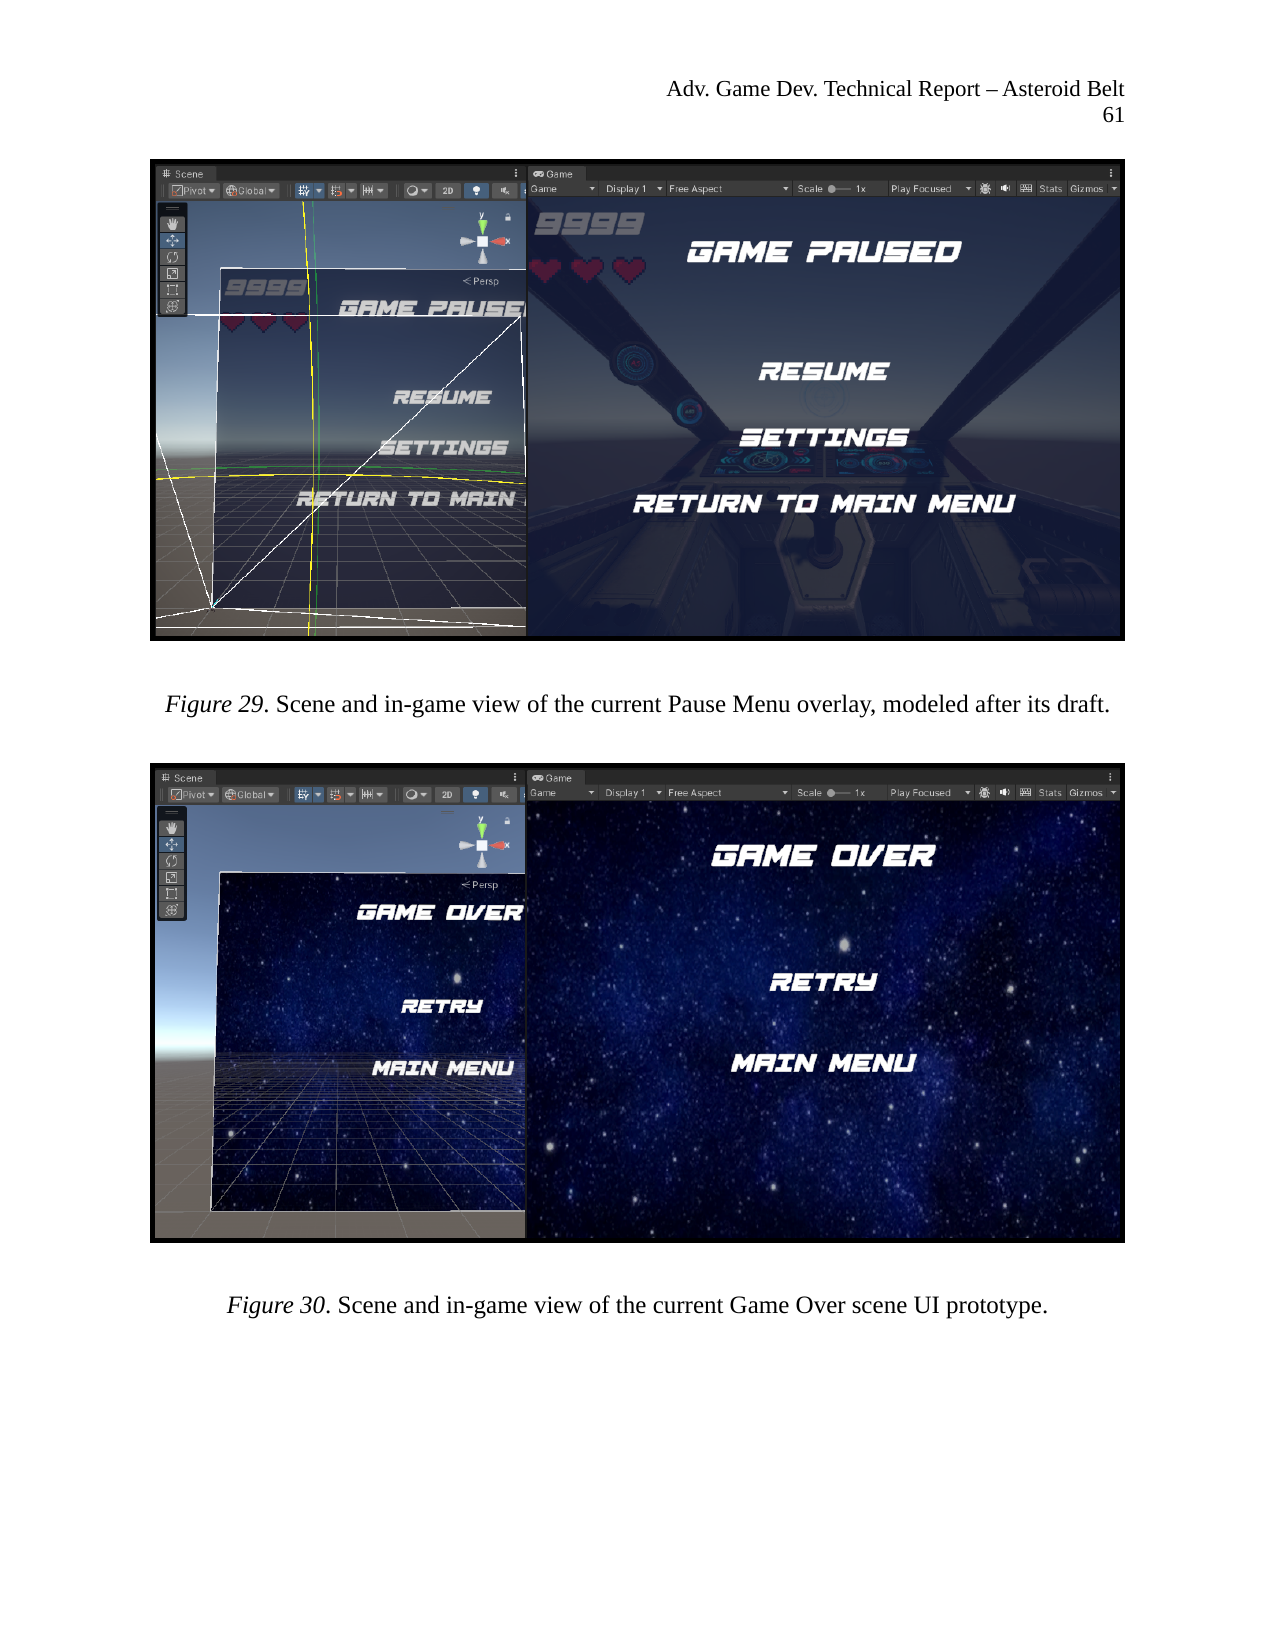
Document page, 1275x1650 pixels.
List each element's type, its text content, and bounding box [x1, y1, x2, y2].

picture [155, 164, 1120, 636]
text Figure 29. Scene and in-game view of the current Pause Menu overlay, modeled after its draft. [150, 689, 1125, 718]
text Figure 30. Scene and in-game view of the current Game Over scene UI prototype. [150, 1291, 1125, 1319]
picture [155, 768, 1120, 1238]
